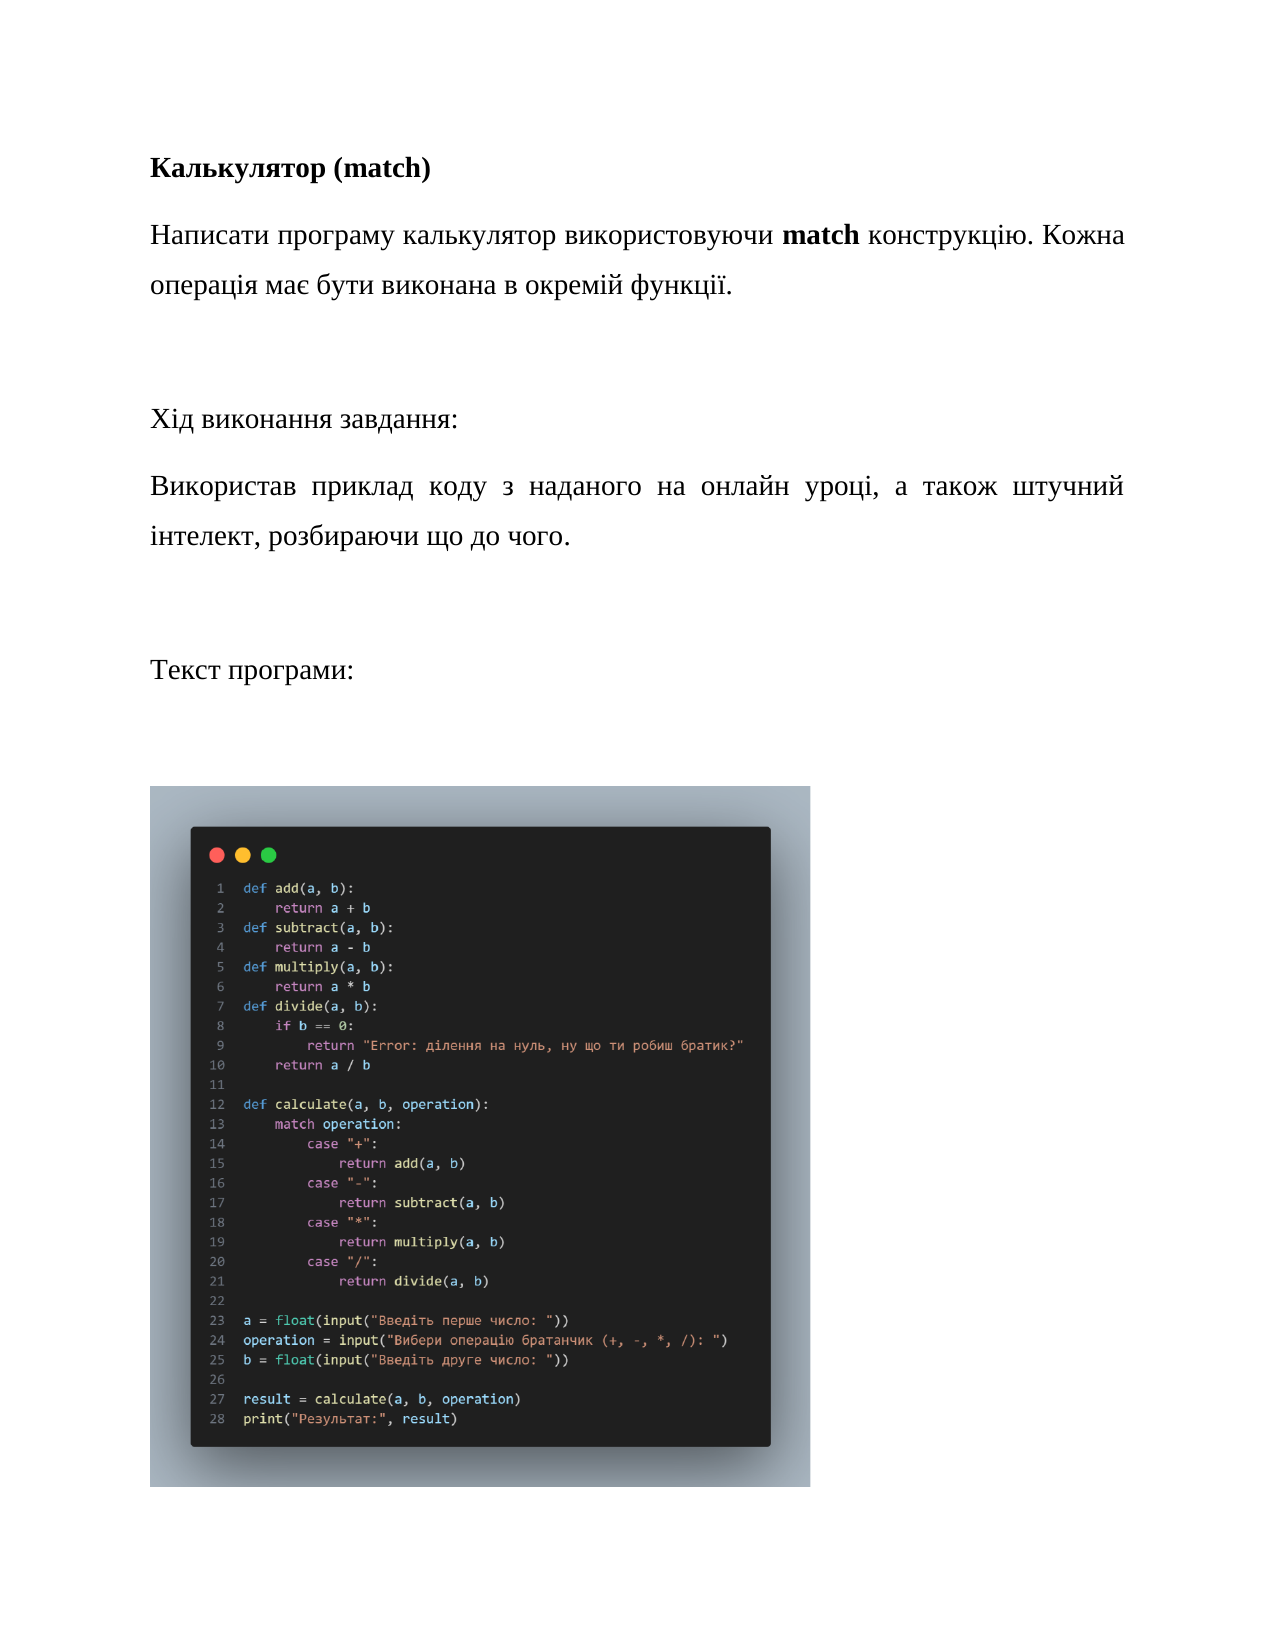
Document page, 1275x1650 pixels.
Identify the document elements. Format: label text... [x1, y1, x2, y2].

text Калькулятор (match) [150, 150, 1125, 183]
text Текст програми: [150, 652, 1125, 686]
text Використав приклад коду з наданого на онлайн уроці, а також штучний інтелект, розбираючи що до чого. [150, 468, 1125, 552]
text Хід виконання завдання: [150, 401, 1125, 435]
text Написати програму калькулятор використовуючи match конструкцію. Кожна операція має бути виконана в окремій функції. [150, 217, 1125, 301]
picture [150, 786, 811, 1487]
